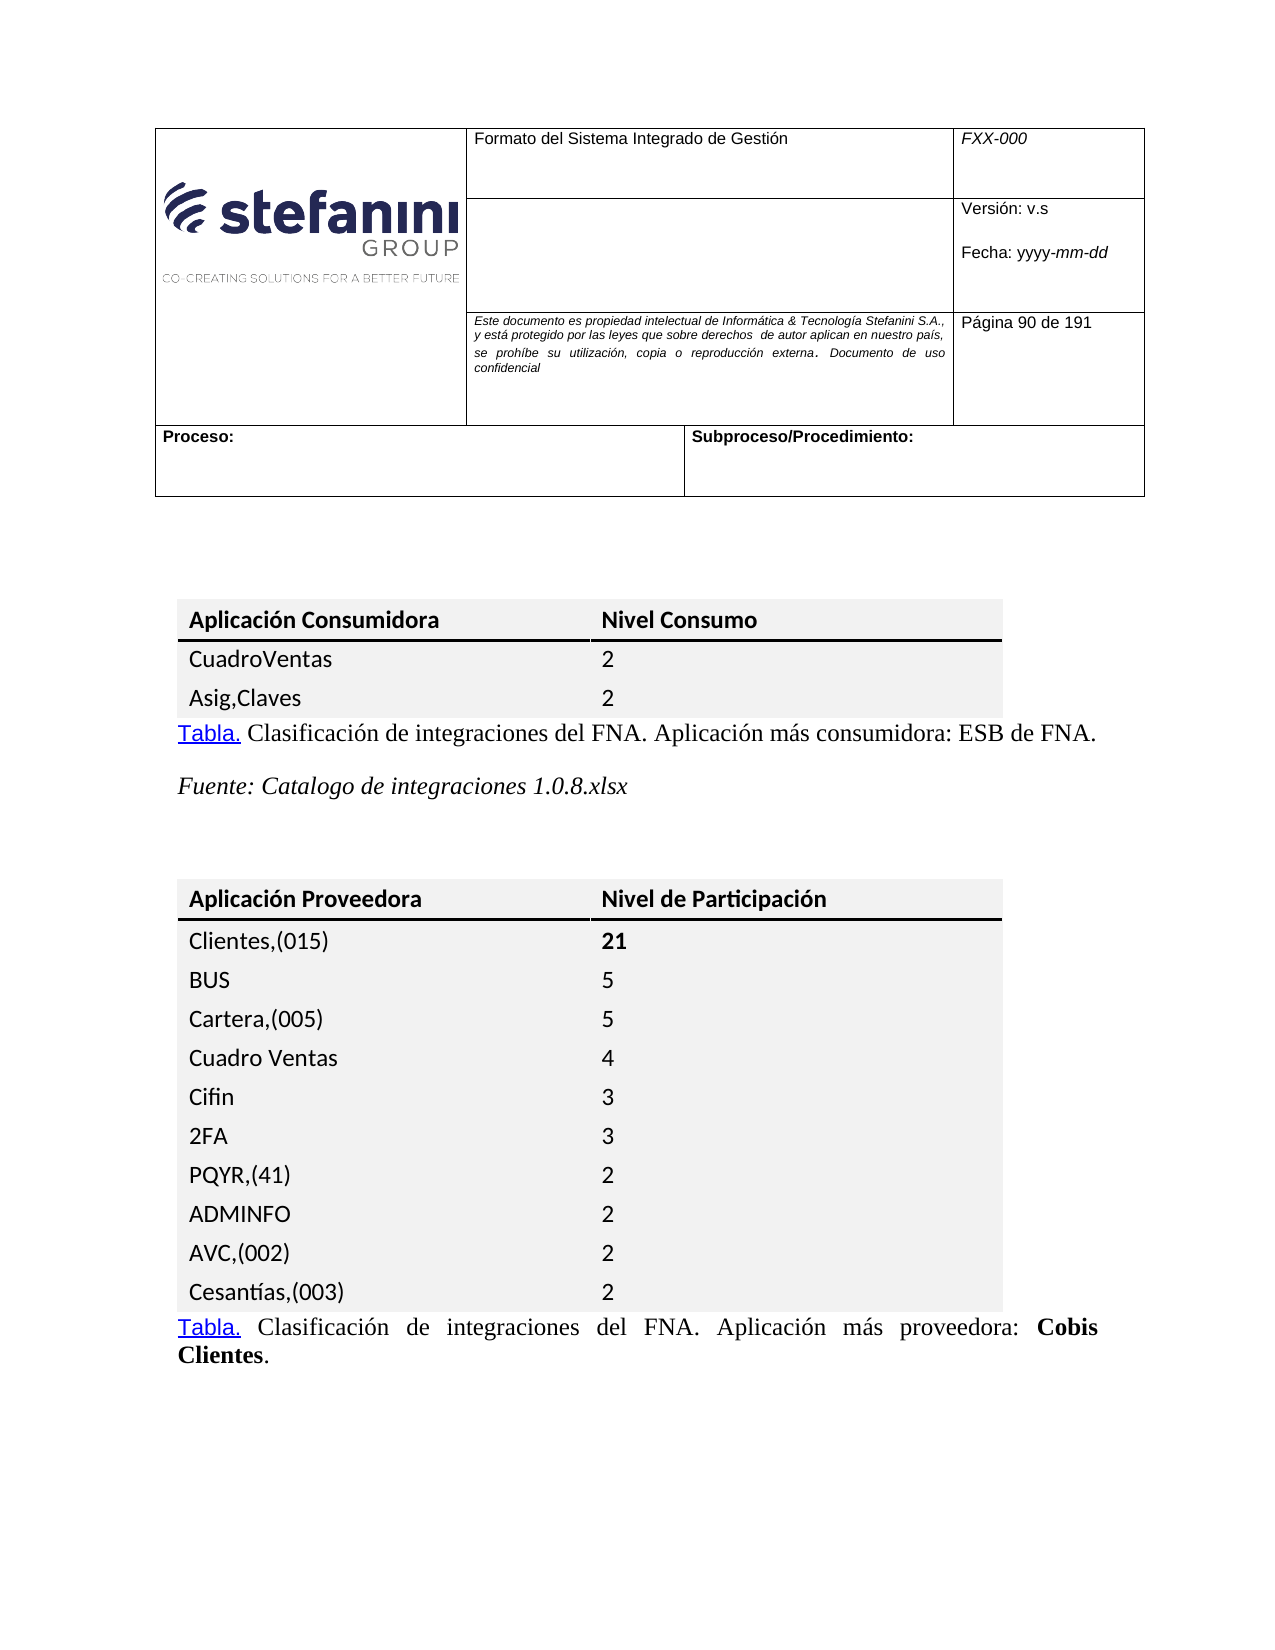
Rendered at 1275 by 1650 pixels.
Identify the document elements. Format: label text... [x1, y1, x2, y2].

table_cell AVC,(002) [178, 1234, 590, 1272]
table_cell Clientes,(015) [178, 921, 590, 959]
text Tabla. Clasificación de integraciones del FNA. Aplicación más proveedora: Cobis Clientes. [177, 1312, 1098, 1369]
picture [162, 182, 460, 286]
table_header Aplicación Proveedora [178, 880, 590, 918]
table_cell 3 [591, 1077, 1002, 1115]
table_cell 21 [591, 921, 1002, 959]
table_cell 2 [591, 642, 1002, 677]
table_cell BUS [178, 960, 590, 998]
table_cell Cuadro Ventas [178, 1038, 590, 1076]
table_cell 4 [591, 1038, 1002, 1076]
table_cell Cartera,(005) [178, 999, 590, 1037]
table_cell 2 [591, 1234, 1002, 1272]
table_cell 2 [591, 1195, 1002, 1232]
table_header Aplicación Consumidora [178, 600, 590, 638]
table_cell 2 [591, 1155, 1002, 1193]
table_cell Asig,Claves [178, 679, 590, 717]
table_cell CuadroVentas [178, 642, 590, 677]
table_cell 3 [591, 1116, 1002, 1154]
table_cell 2 [591, 1273, 1002, 1311]
table_cell ADMINFO [178, 1195, 590, 1232]
table_header Nivel de Participación [591, 880, 1002, 918]
table_cell 5 [591, 960, 1002, 998]
table_cell 5 [591, 999, 1002, 1037]
text Tabla. Clasificación de integraciones del FNA. Aplicación más consumidora: ESB de FNA. [177, 718, 1098, 746]
table_header Nivel Consumo [591, 600, 1002, 638]
text Fuente: Catalogo de integraciones 1.0.8.xlsx [177, 771, 1098, 800]
table_cell PQYR,(41) [178, 1155, 590, 1193]
table_cell 2FA [178, 1116, 590, 1154]
table_cell Cesantías,(003) [178, 1273, 590, 1311]
table_cell 2 [591, 679, 1002, 717]
table_cell Cifin [178, 1077, 590, 1115]
